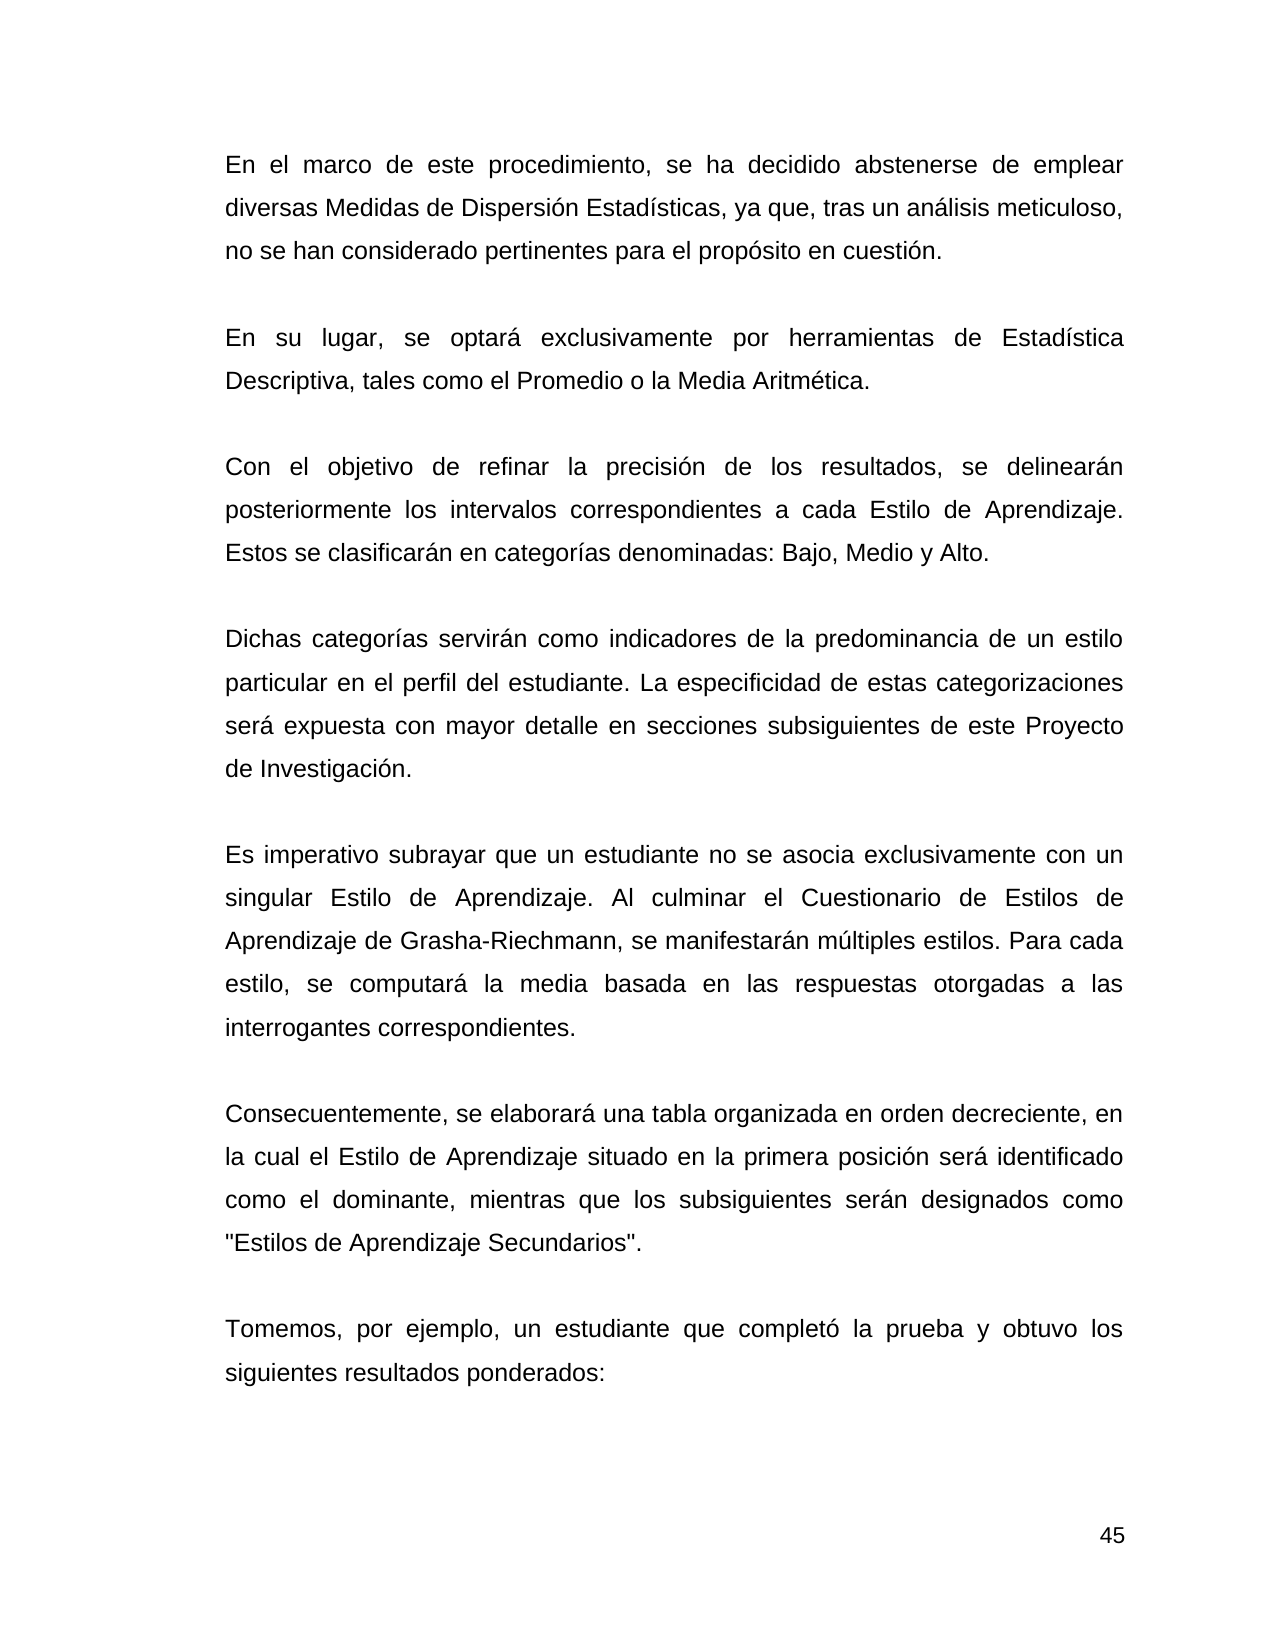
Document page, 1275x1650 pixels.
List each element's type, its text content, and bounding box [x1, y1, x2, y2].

text Tomemos, por ejemplo, un estudiante que completó la prueba y obtuvo los siguientes resultados ponderados: [225, 1314, 1125, 1386]
text Consecuentemente, se elaborará una tabla organizada en orden decreciente, en la cual el Estilo de Aprendizaje situado en la primera posición será identificado como el dominante, mientras que los subsiguientes serán designados como "Estilos de Aprendizaje Secundarios". [225, 1099, 1125, 1257]
text En su lugar, se optará exclusivamente por herramientas de Estadística Descriptiva, tales como el Promedio o la Media Aritmética. [225, 322, 1125, 394]
text Con el objetivo de refinar la precisión de los resultados, se delinearán posteriormente los intervalos correspondientes a cada Estilo de Aprendizaje. Estos se clasificarán en categorías denominadas: Bajo, Medio y Alto. [225, 452, 1125, 567]
text Dichas categorías servirán como indicadores de la predominancia de un estilo particular en el perfil del estudiante. La especificidad de estas categorizaciones será expuesta con mayor detalle en secciones subsiguientes de este Proyecto de Investigación. [225, 624, 1125, 782]
text Es imperativo subrayar que un estudiante no se asocia exclusivamente con un singular Estilo de Aprendizaje. Al culminar el Cuestionario de Estilos de Aprendizaje de Grasha-Riechmann, se manifestarán múltiples estilos. Para cada estilo, se computará la media basada en las respuestas otorgadas a las interrogantes correspondientes. [225, 840, 1125, 1041]
text En el marco de este procedimiento, se ha decidido abstenerse de emplear diversas Medidas de Dispersión Estadísticas, ya que, tras un análisis meticuloso, no se han considerado pertinentes para el propósito en cuestión. [225, 150, 1125, 265]
